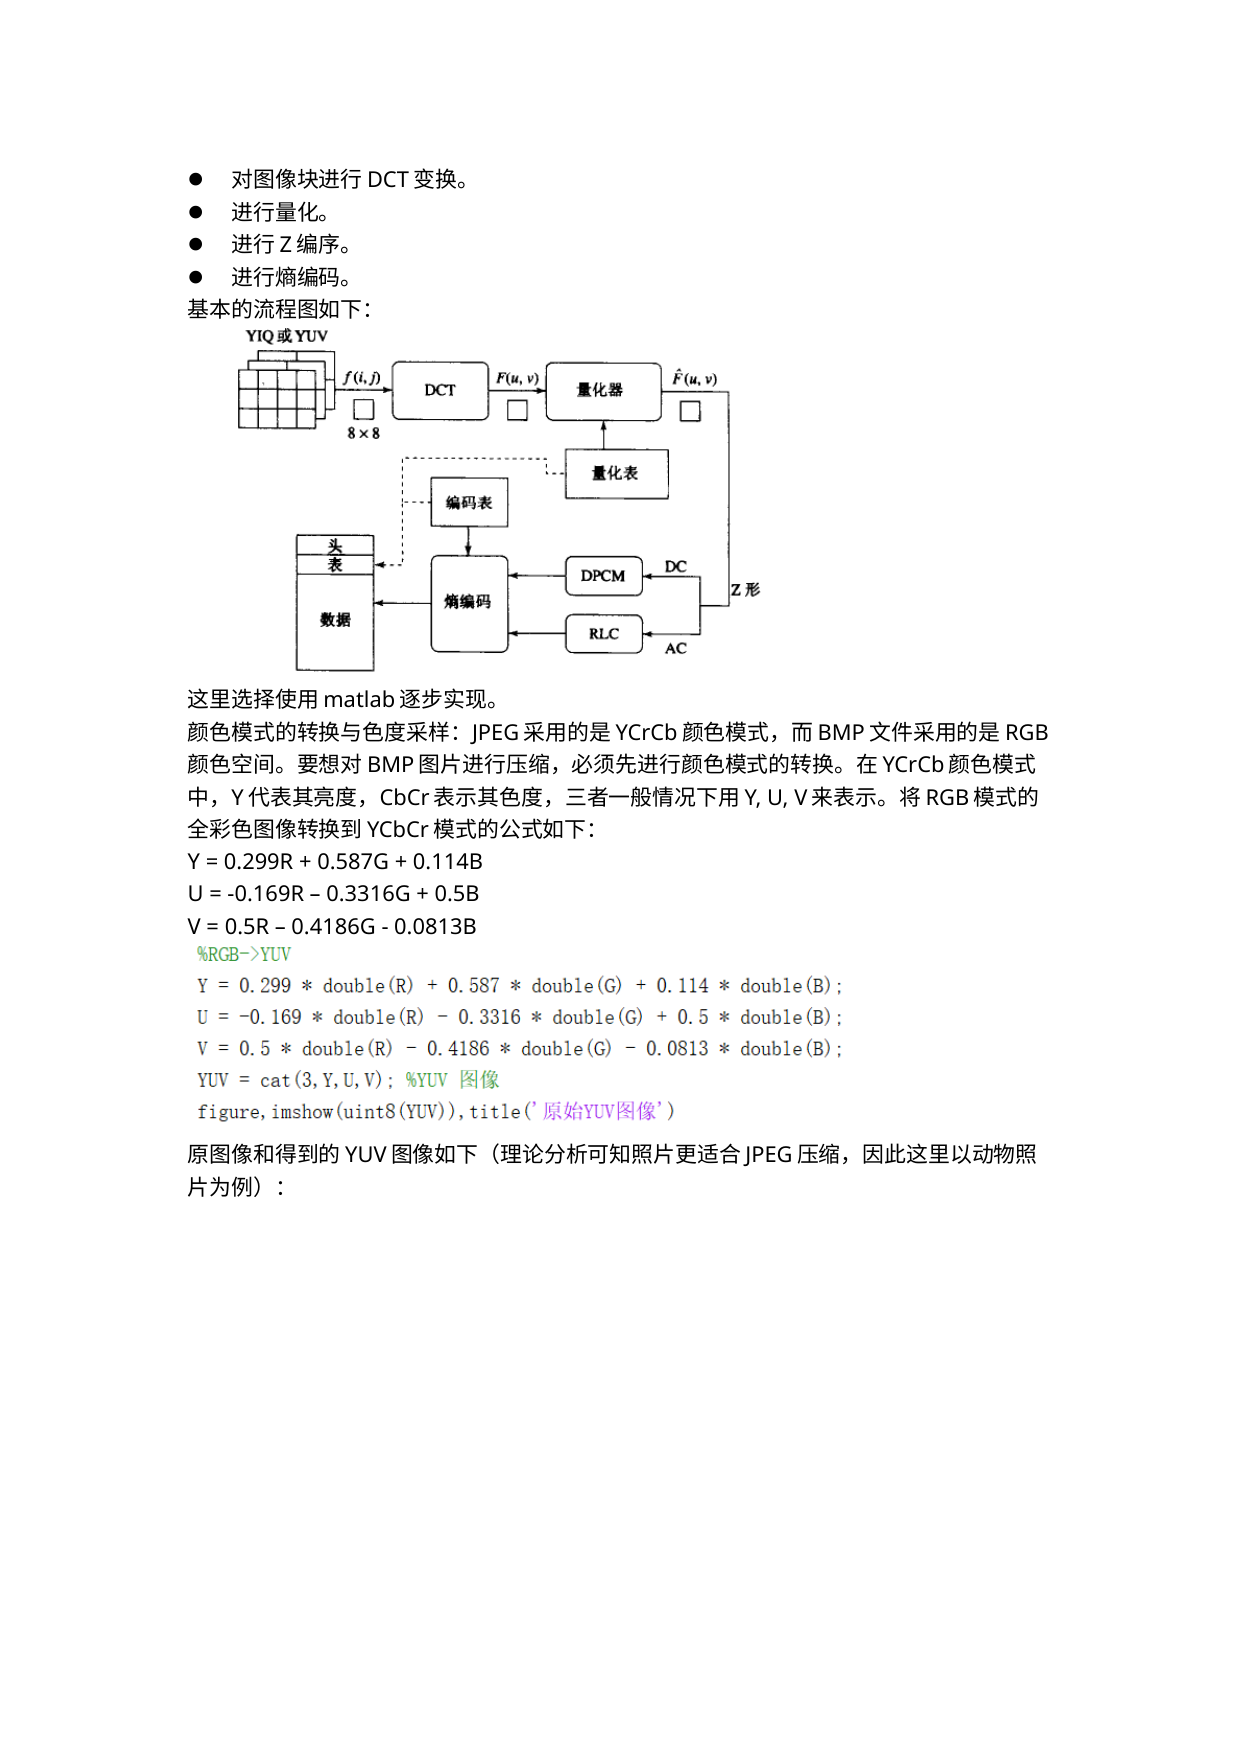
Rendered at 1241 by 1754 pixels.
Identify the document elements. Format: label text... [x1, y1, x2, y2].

list 进行Z编序。 [187, 227, 1053, 259]
picture [187, 324, 789, 676]
picture [187, 942, 858, 1134]
text 这里选择使用matlab逐步实现。 [187, 682, 1053, 714]
text V = 0.5R – 0.4186G - 0.0813B [187, 909, 1053, 942]
text U = -0.169R – 0.3316G + 0.5B [187, 877, 1053, 909]
list 进行熵编码。 [187, 259, 1053, 292]
text Y = 0.299R + 0.587G + 0.114B [187, 844, 1053, 877]
text 颜色模式的转换与色度采样：JPEG采用的是YCrCb颜色模式，而BMP文件采用的是RGB颜色空间。要想对BMP图片进行压缩，必须先进行颜色模式的转换。在YCrCb颜色模式中，Y代表其亮度，CbCr表示其色度，三者一般情况下用Y, U, V来表示。将RGB模式的全彩色图像转换到YCbCr模式的公式如下： [187, 714, 1053, 844]
list 对图像块进行DCT变换。 [187, 162, 1053, 194]
text 基本的流程图如下： [187, 292, 1053, 324]
list 进行量化。 [187, 194, 1053, 227]
text 原图像和得到的YUV图像如下（理论分析可知照片更适合JPEG压缩，因此这里以动物照片为例）： [187, 1137, 1053, 1202]
